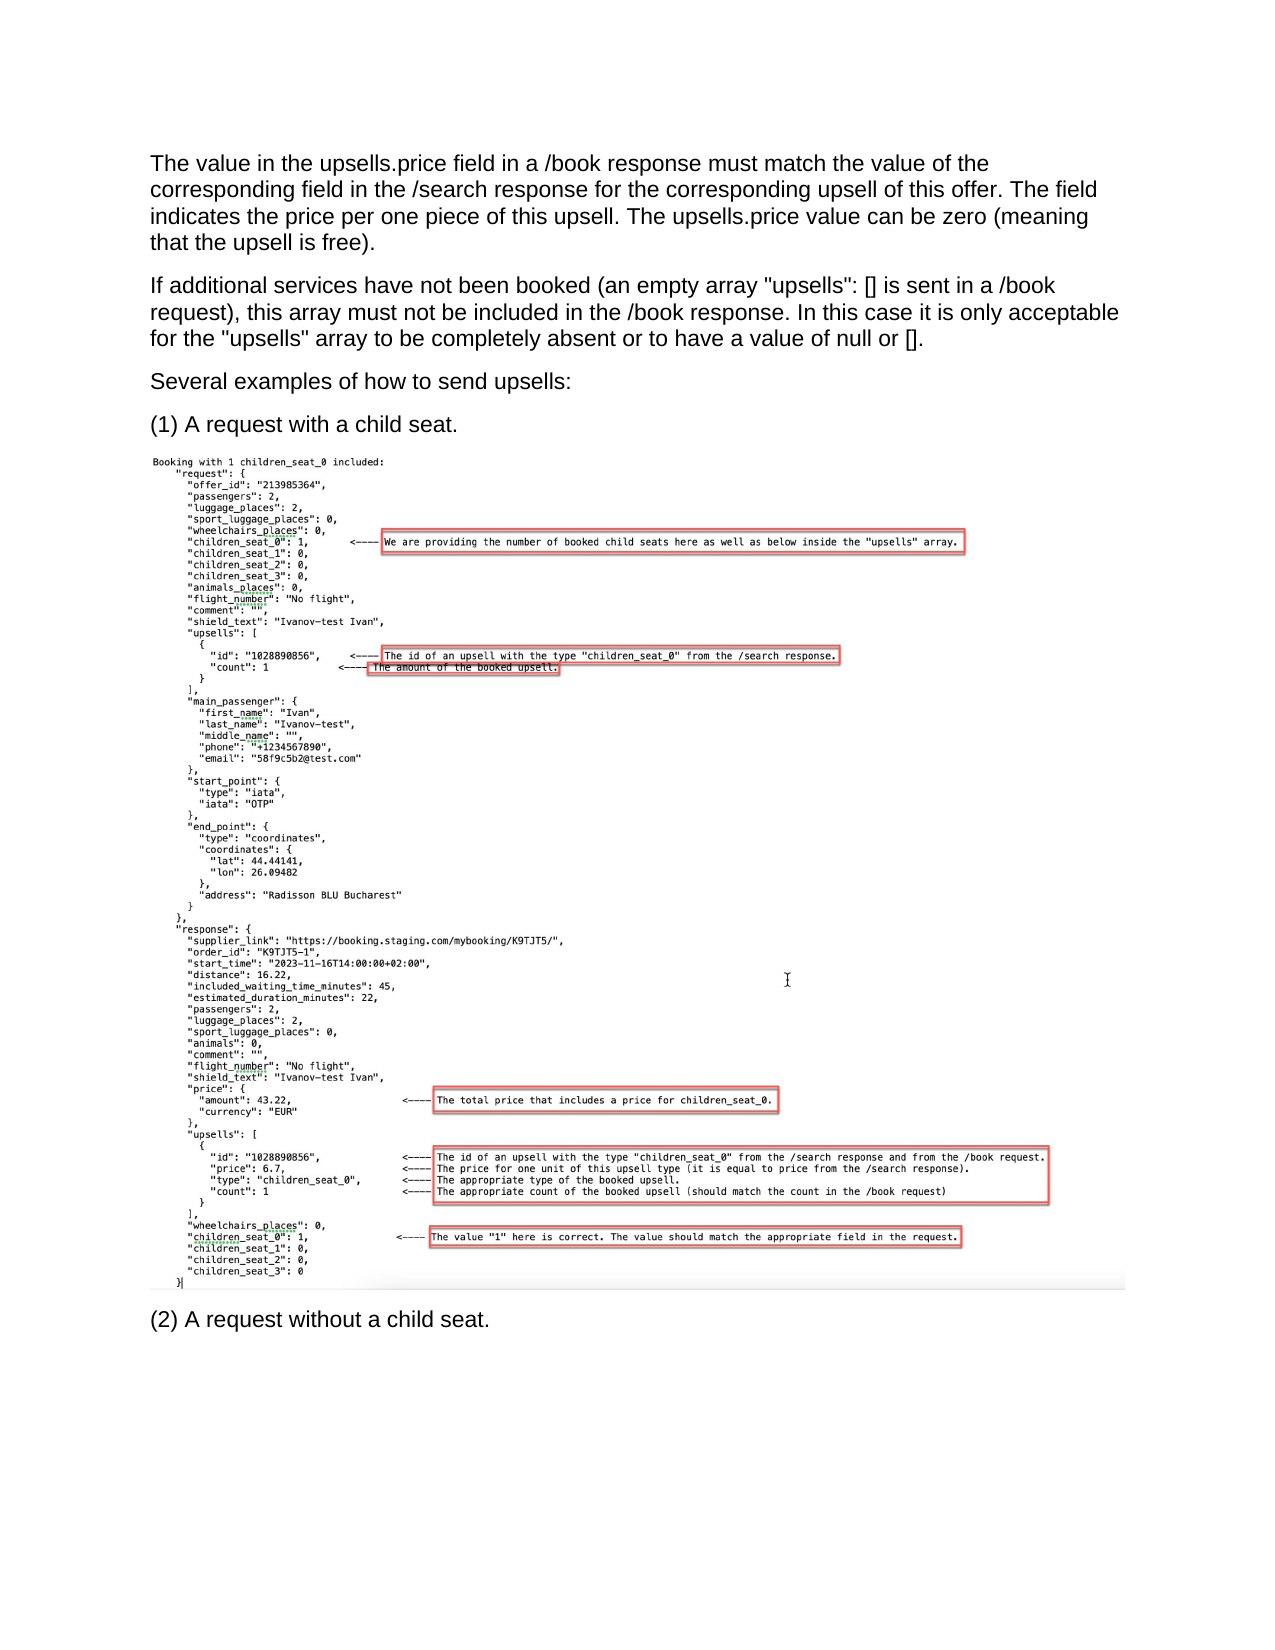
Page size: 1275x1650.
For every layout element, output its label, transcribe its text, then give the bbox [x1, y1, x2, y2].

text (2) A request without a child seat. [150, 1306, 1125, 1332]
picture [150, 453, 1125, 1290]
text (1) A request with a child seat. [150, 411, 1125, 437]
text If additional services have not been booked (an empty array "upsells": [] is sent in a /book request), this array must not be included in the /book response. In this case it is only acceptable for the "upsells" array to be completely absent or to have a value of null or []. [150, 272, 1125, 351]
text The value in the upsells.price field in a /book response must match the value of the corresponding field in the /search response for the corresponding upsell of this offer. The field indicates the price per one piece of this upsell. The upsells.price value can be zero (meaning that the upsell is free). [150, 150, 1125, 255]
text Several examples of how to send upsells: [150, 368, 1125, 394]
